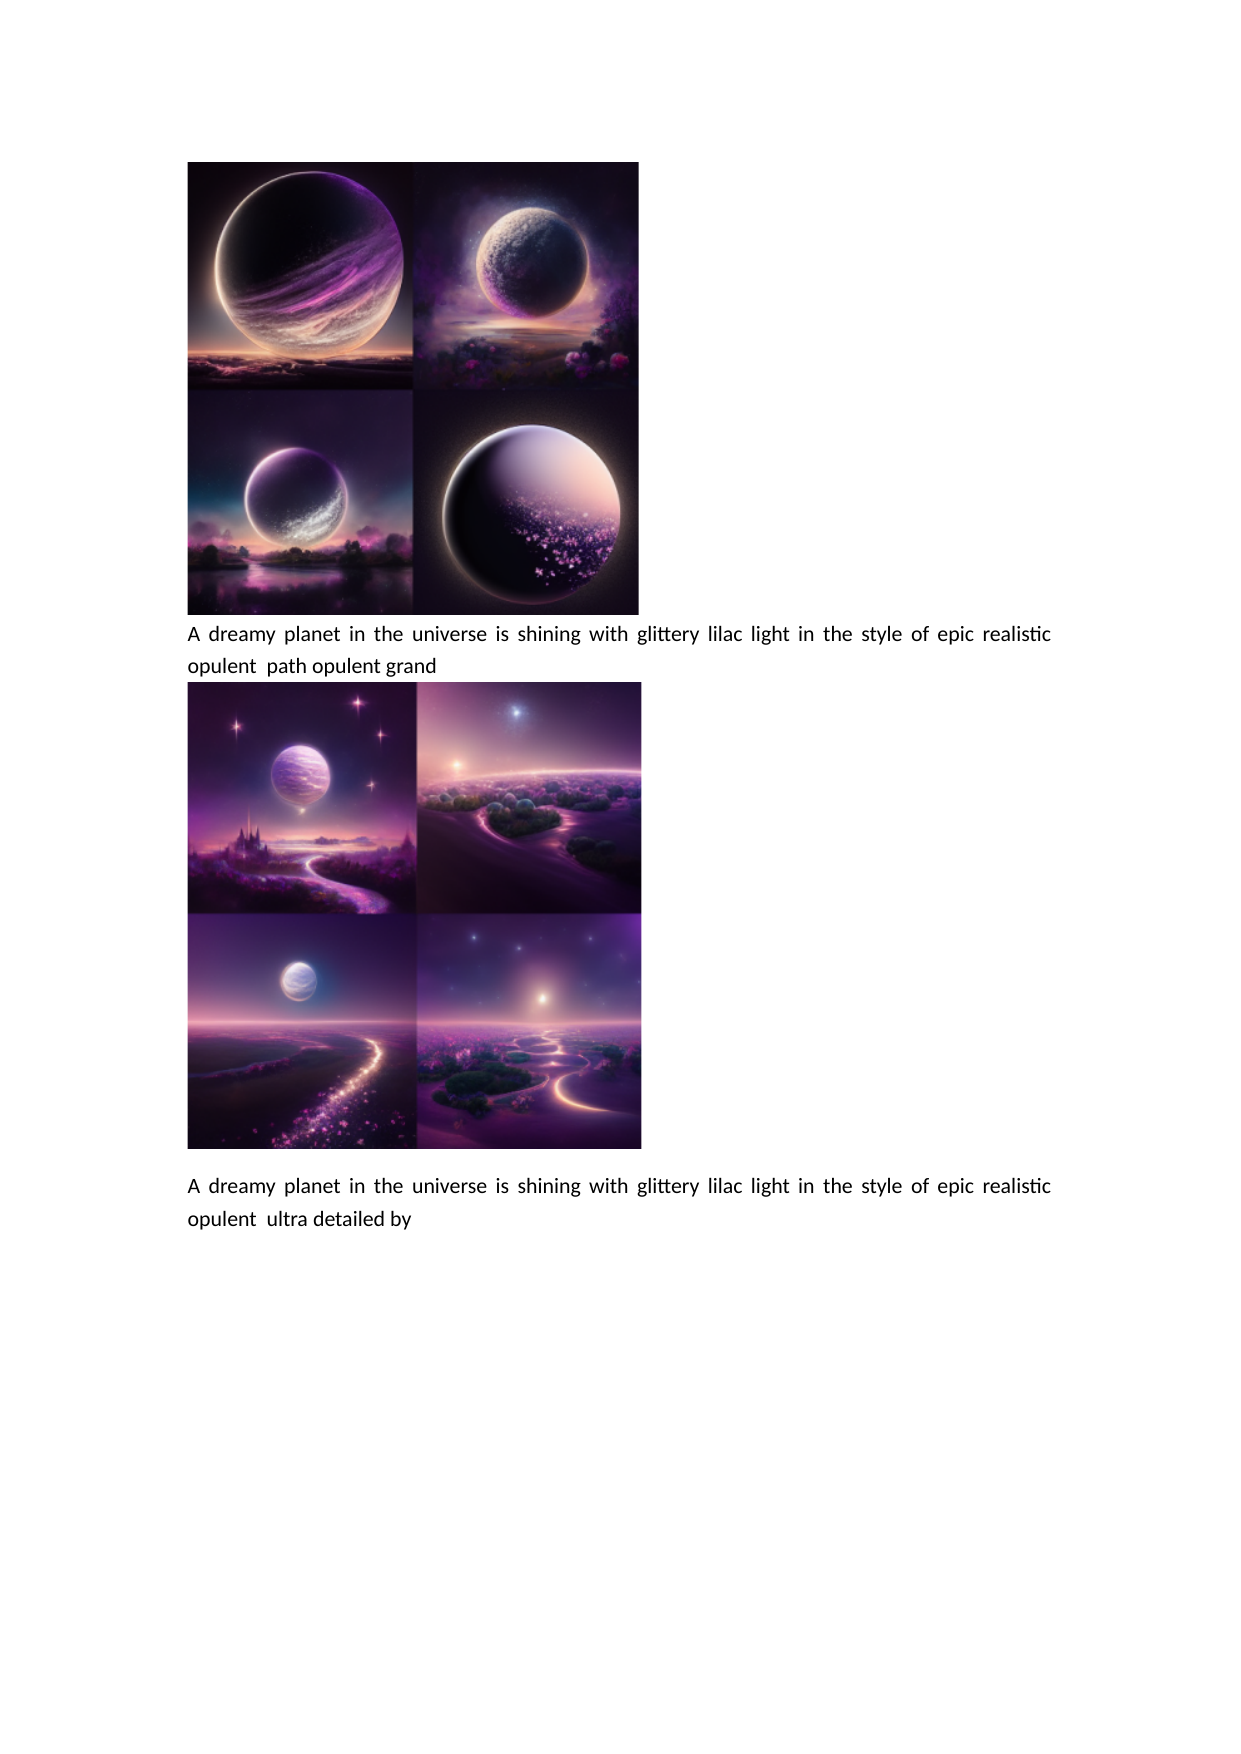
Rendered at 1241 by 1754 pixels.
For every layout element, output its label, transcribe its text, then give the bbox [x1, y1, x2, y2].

picture [187, 682, 642, 1149]
picture [187, 162, 639, 615]
text A dreamy planet in the universe is shining with glittery lilac light in the style of epic realistic opulent path opulent grand [187, 617, 1053, 682]
text A dreamy planet in the universe is shining with glittery lilac light in the style of epic realistic opulent ultra detailed by [187, 1169, 1053, 1234]
